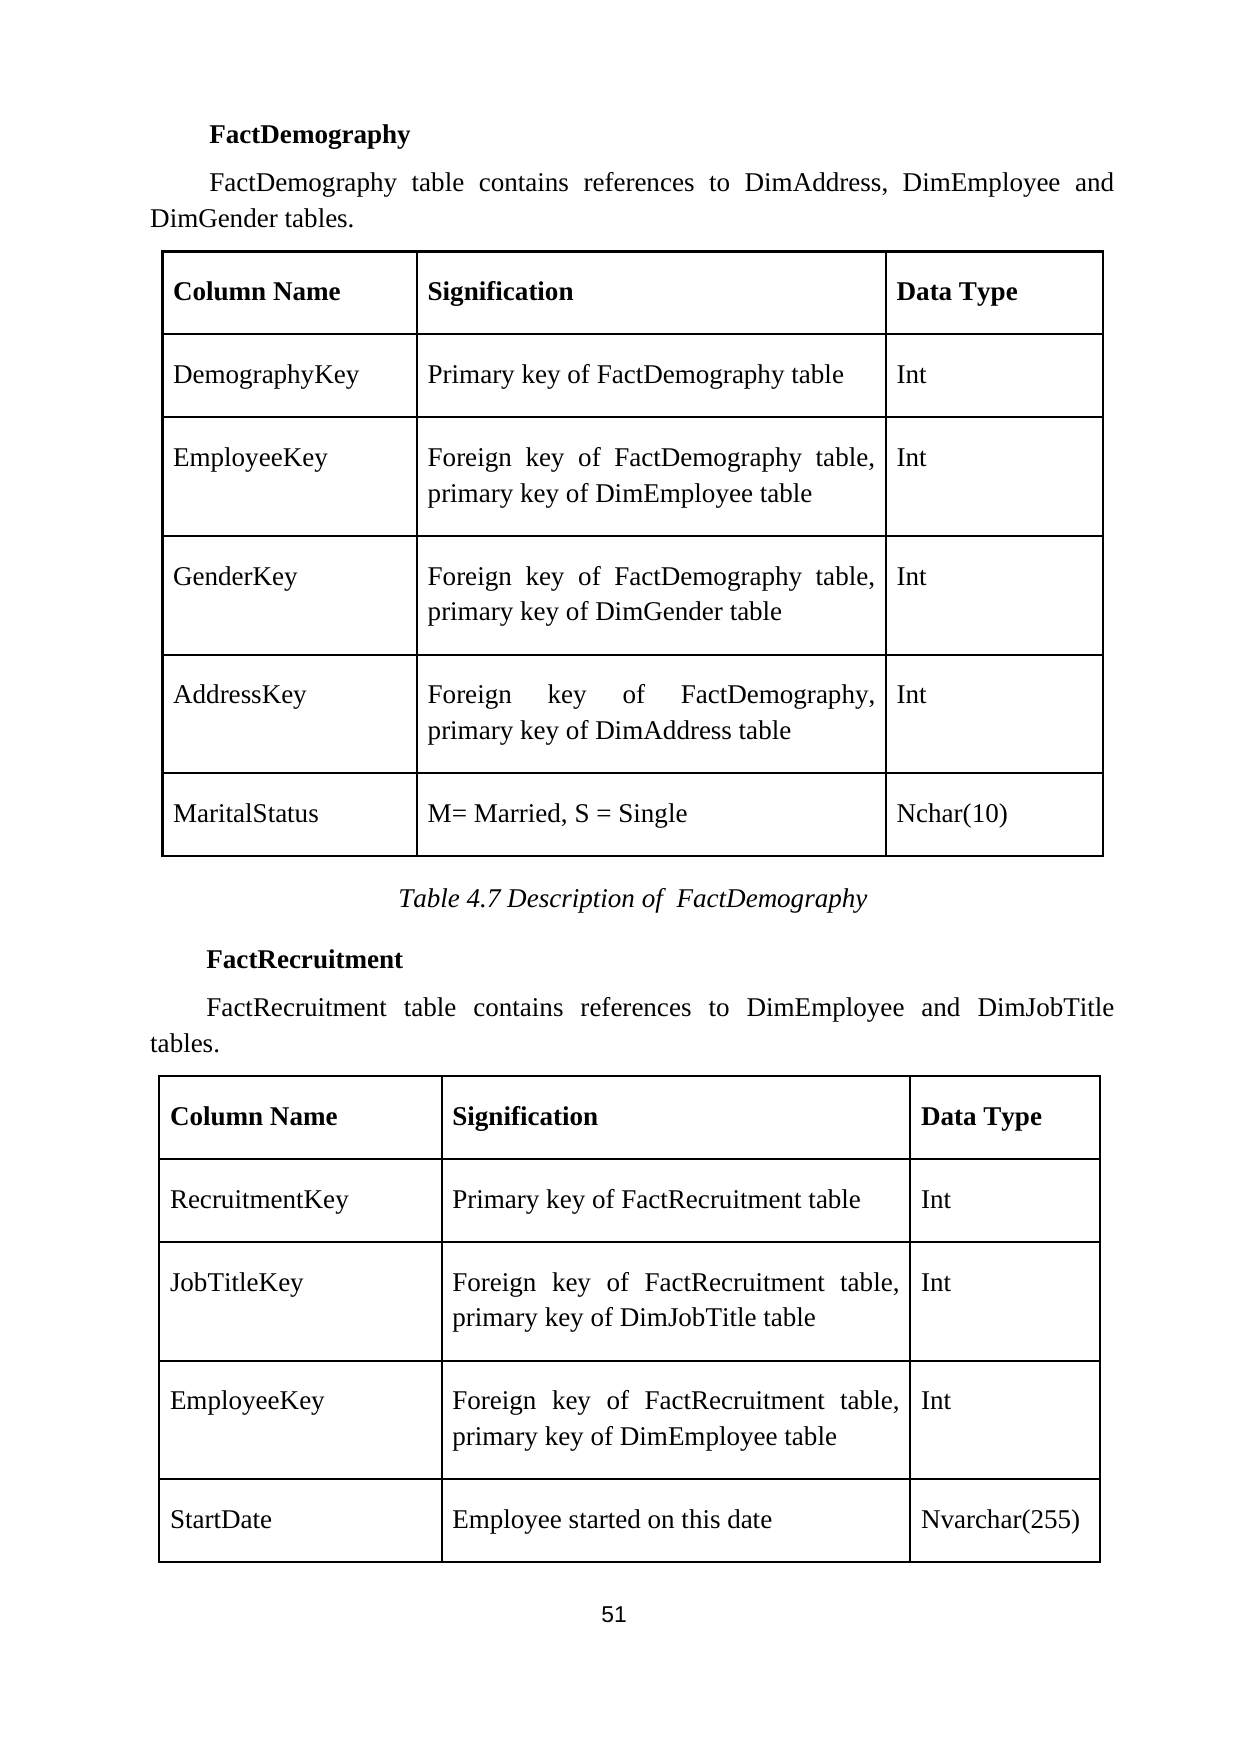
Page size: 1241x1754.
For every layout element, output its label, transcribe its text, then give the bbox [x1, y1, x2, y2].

table_cell Foreign key of FactDemography table, primary key of DimEmployee table [418, 418, 885, 535]
table_cell Nvarchar(255) [911, 1480, 1099, 1561]
table_cell Int [911, 1362, 1099, 1478]
text FactRecruitment table contains references to DimEmployee and DimJobTitle tables. [150, 991, 1115, 1058]
table_cell Int [911, 1243, 1099, 1359]
text FactDemography [150, 118, 1115, 149]
text Table 4.7 Description of FactDemography [150, 882, 1115, 913]
table_header Column Name [160, 1077, 441, 1158]
table_cell Primary key of FactRecruitment table [443, 1160, 909, 1241]
table_cell AddressKey [164, 656, 416, 772]
table_header Signification [443, 1077, 909, 1158]
table_cell Foreign key of FactRecruitment table, primary key of DimEmployee table [443, 1362, 909, 1478]
table_cell Foreign key of FactDemography table, primary key of DimGender table [418, 537, 885, 653]
table_cell EmployeeKey [160, 1362, 441, 1478]
text FactRecruitment [150, 943, 1115, 974]
table_cell Int [887, 656, 1102, 772]
table_header Data Type [887, 253, 1102, 333]
table_cell Int [887, 335, 1102, 416]
table_cell GenderKey [164, 537, 416, 653]
table_cell Foreign key of FactRecruitment table, primary key of DimJobTitle table [443, 1243, 909, 1359]
table_cell RecruitmentKey [160, 1160, 441, 1241]
table_cell JobTitleKey [160, 1243, 441, 1359]
table_cell Int [911, 1160, 1099, 1241]
table_cell EmployeeKey [164, 418, 416, 535]
table_cell M= Married, S = Single [418, 774, 885, 855]
table_cell Primary key of FactDemography table [418, 335, 885, 416]
table_cell Int [887, 537, 1102, 653]
table_cell Foreign key of FactDemography, primary key of DimAddress table [418, 656, 885, 772]
table_cell StartDate [160, 1480, 441, 1561]
table_cell Employee started on this date [443, 1480, 909, 1561]
table_header Data Type [911, 1077, 1099, 1158]
table_header Signification [418, 253, 885, 333]
table_cell DemographyKey [164, 335, 416, 416]
table_cell Nchar(10) [887, 774, 1102, 855]
table_cell MaritalStatus [164, 774, 416, 855]
text FactDemography table contains references to DimAddress, DimEmployee and DimGender tables. [150, 166, 1115, 233]
table_header Column Name [164, 253, 416, 333]
table_cell Int [887, 418, 1102, 535]
